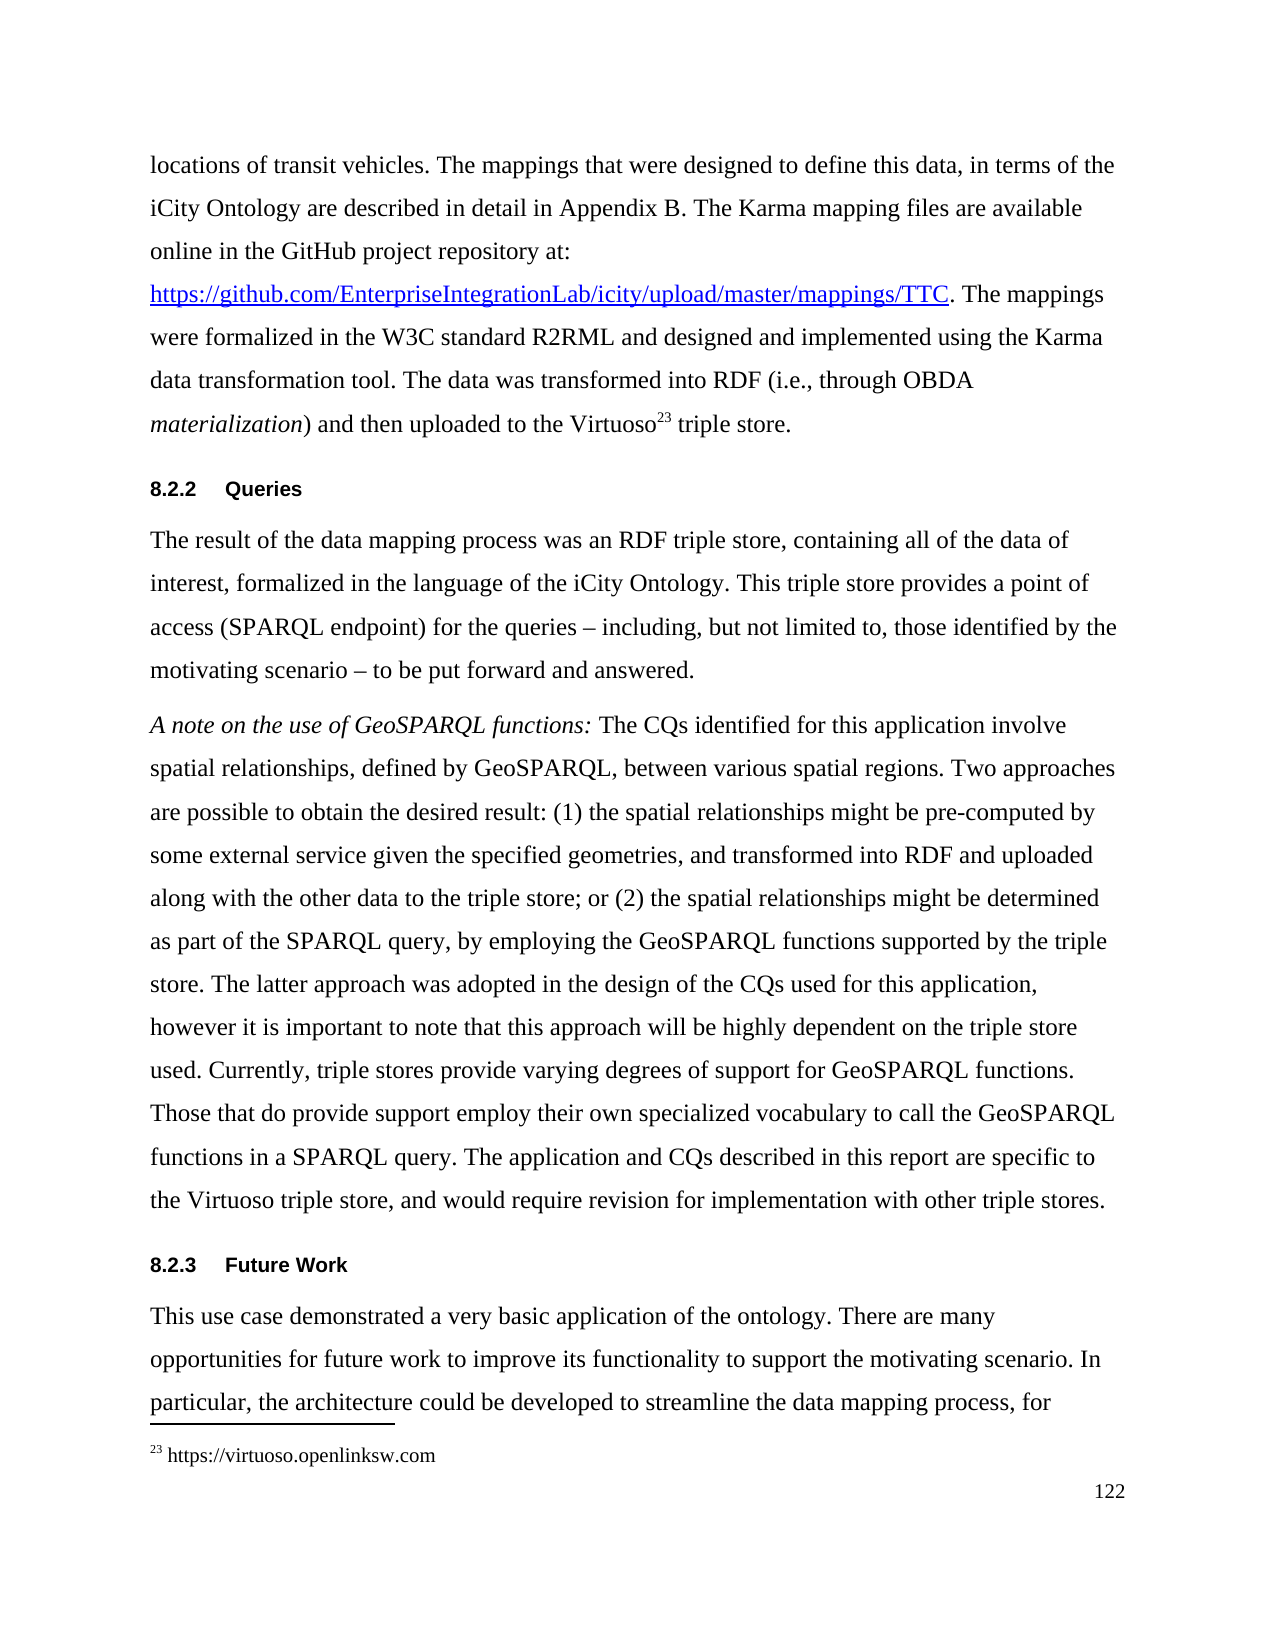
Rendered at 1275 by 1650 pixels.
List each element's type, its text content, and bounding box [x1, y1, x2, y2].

subtitle Queries [150, 477, 1125, 501]
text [150, 1301, 1125, 1416]
subtitle Future Work [150, 1253, 1125, 1277]
text The result of the data mapping process was an RDF triple store, containing all of the data of interest, formalized in the language of the iCity Ontology. This triple store provides a point of access (SPARQL endpoint) for the queries – including, but not limited to, those identified by the motivating scenario – to be put forward and answered. [150, 525, 1125, 683]
text A note on the use of GeoSPARQL functions: The CQs identified for this application involve spatial relationships, defined by GeoSPARQL, between various spatial regions. Two approaches are possible to obtain the desired result: (1) the spatial relationships might be pre-computed by some external service given the specified geometries, and transformed into RDF and uploaded along with the other data to the triple store; or (2) the spatial relationships might be determined as part of the SPARQL query, by employing the GeoSPARQL functions supported by the triple store. The latter approach was adopted in the design of the CQs used for this application, however it is important to note that this approach will be highly dependent on the triple store used. Currently, triple stores provide varying degrees of support for GeoSPARQL functions. Those that do provide support employ their own specialized vocabulary to call the GeoSPARQL functions in a SPARQL query. The application and CQs described in this report are specific to the Virtuoso triple store, and would require revision for implementation with other triple stores. [150, 710, 1125, 1213]
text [150, 150, 1125, 437]
